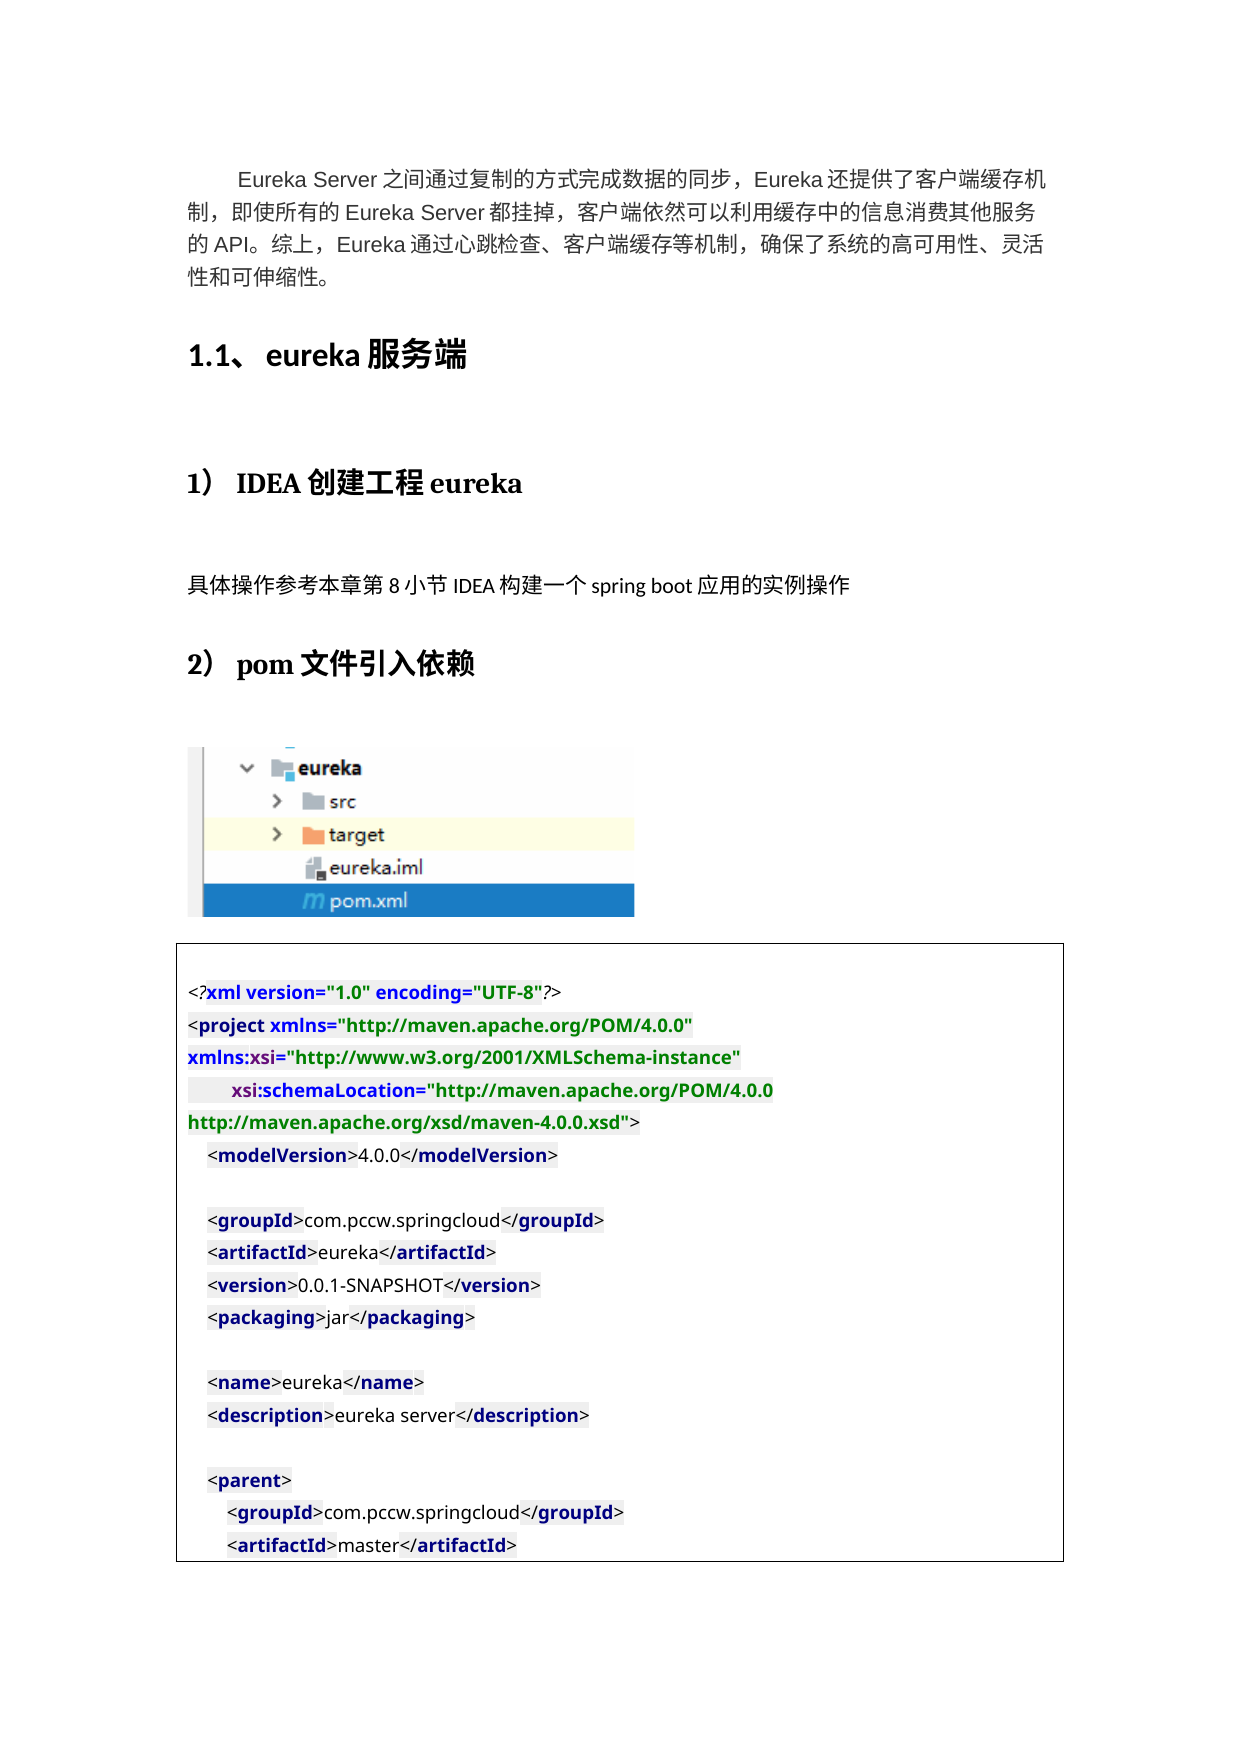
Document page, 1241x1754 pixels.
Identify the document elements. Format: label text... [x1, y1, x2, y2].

text Eureka Server之间通过复制的方式完成数据的同步，Eureka还提供了客户端缓存机制，即使所有的Eureka Server都挂掉，客户端依然可以利用缓存中的信息消费其他服务的API。综上，Eureka通过心跳检查、客户端缓存等机制，确保了系统的高可用性、灵活性和可伸缩性。 [187, 162, 1053, 292]
subtitle IDEA 创建工程eureka [187, 448, 1053, 513]
subtitle pom文件引入依赖 [187, 629, 1053, 694]
picture [187, 747, 635, 917]
text 具体操作参考本章第8小节 IDEA构建一个spring boot应用的实例操作 [187, 567, 1053, 600]
subtitle eureka服务端 [187, 319, 1053, 384]
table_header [177, 944, 1063, 1561]
